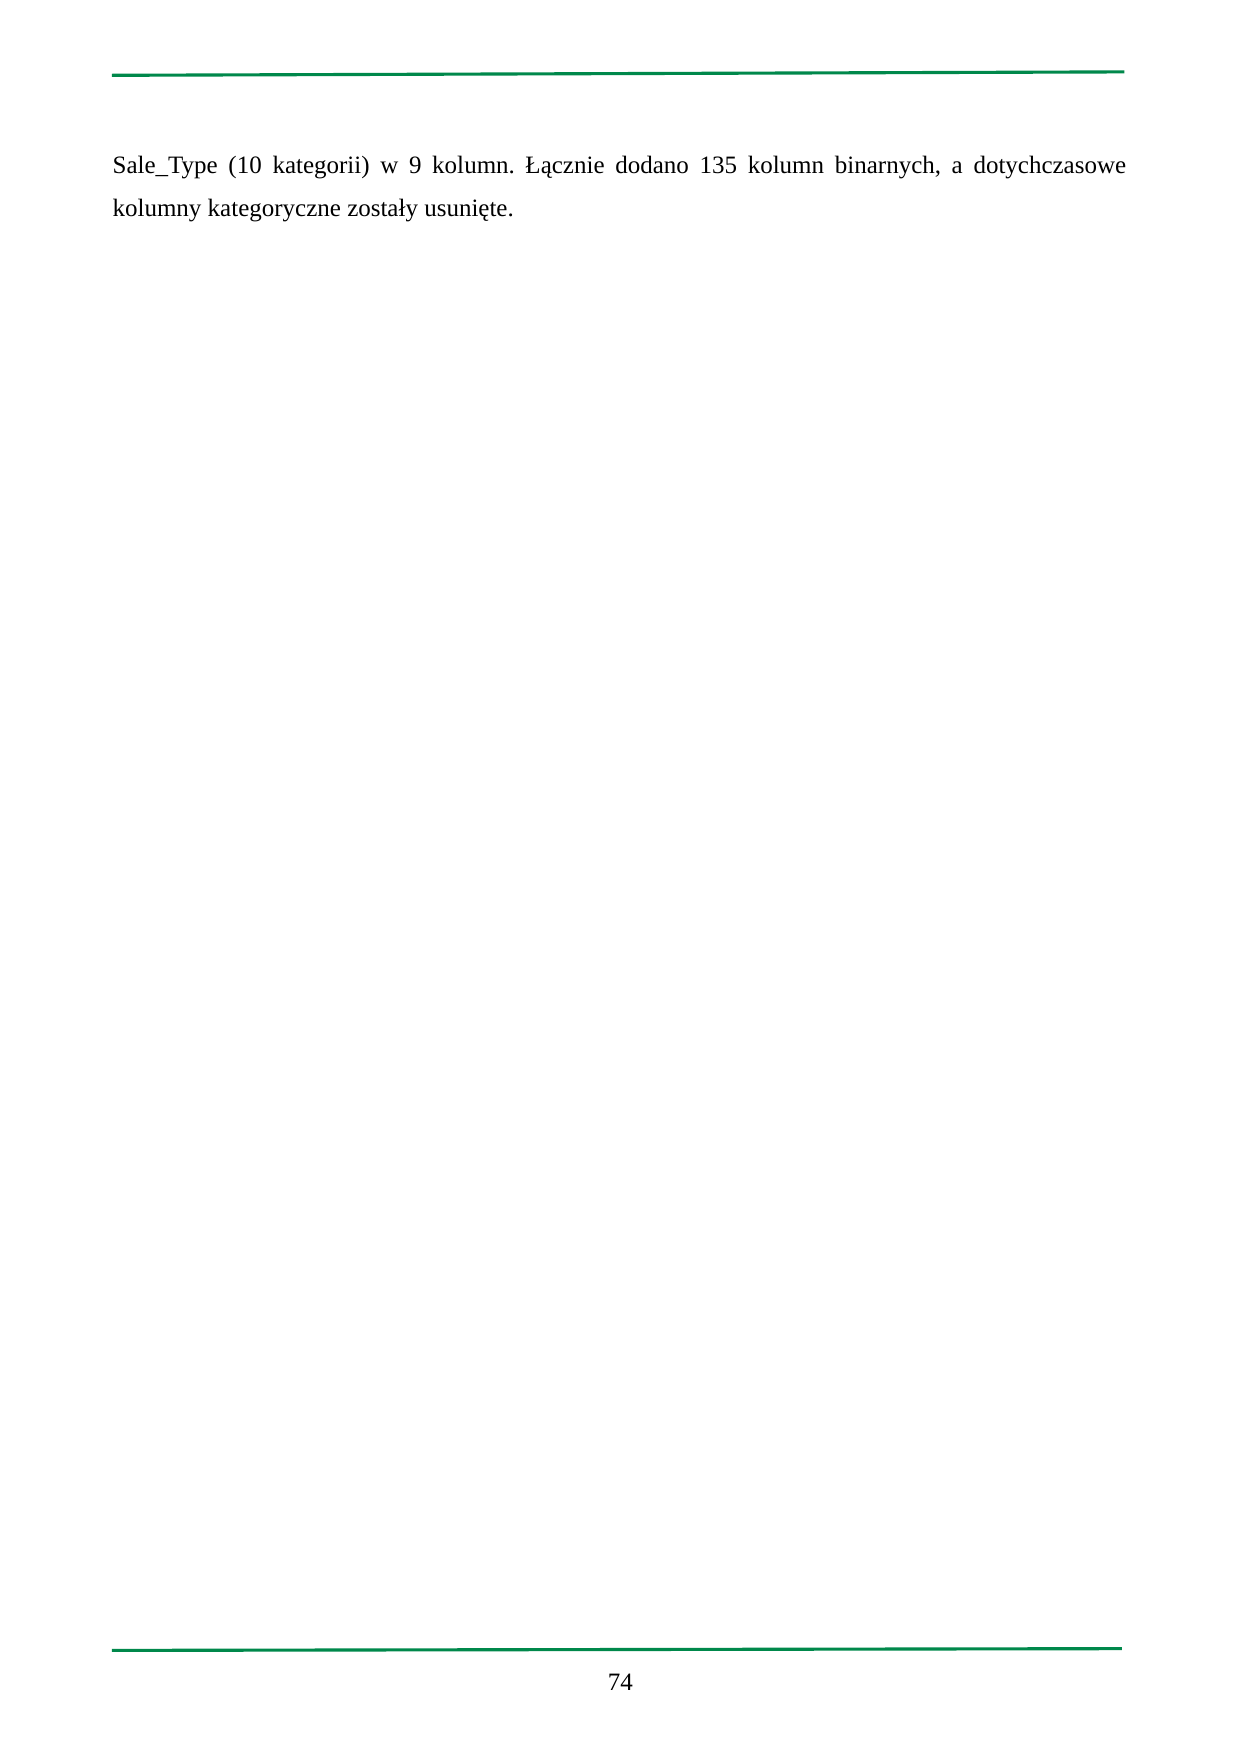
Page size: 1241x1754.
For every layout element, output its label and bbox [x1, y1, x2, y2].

text [112, 150, 1128, 222]
